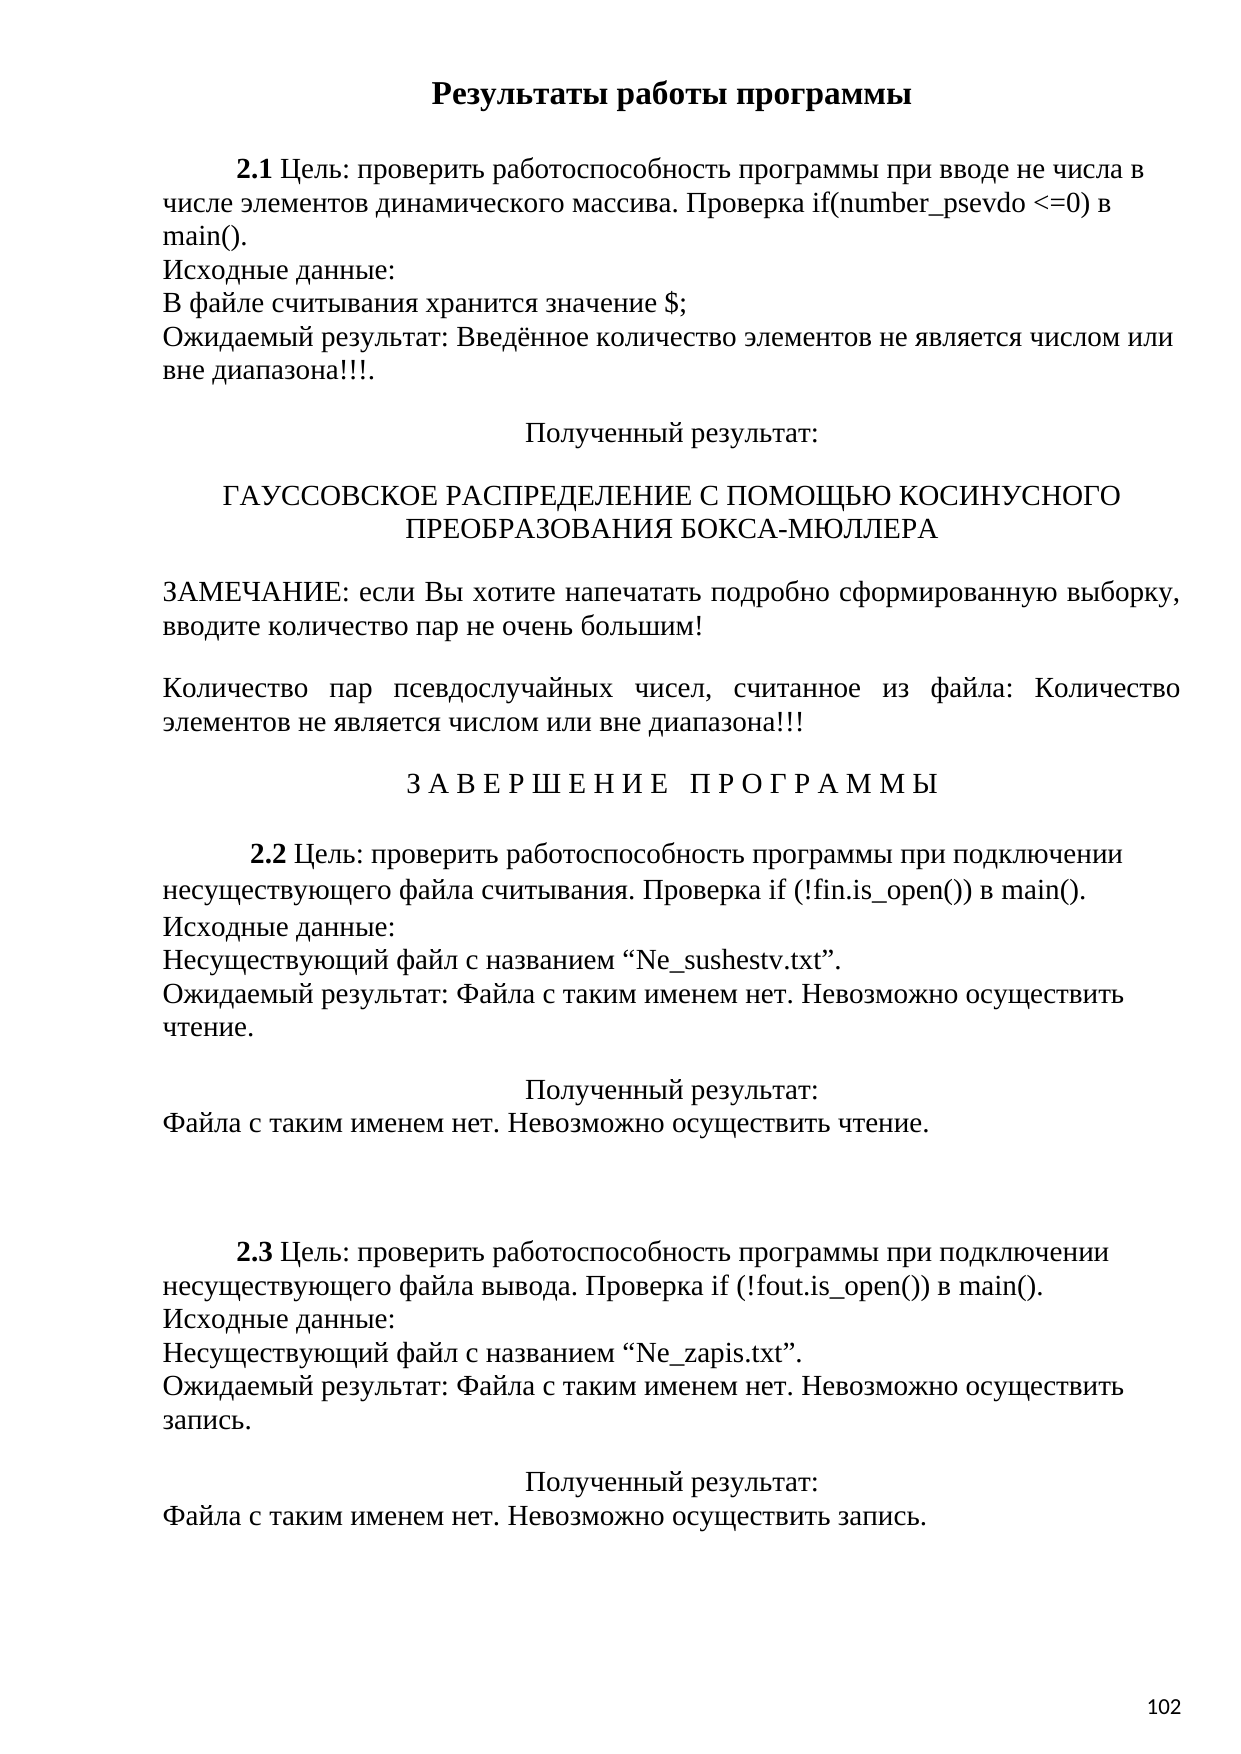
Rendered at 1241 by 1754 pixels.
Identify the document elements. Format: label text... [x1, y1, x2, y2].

text Количество пар псевдослучайных чисел, считанное из файла: Количество элементов не является числом или вне диапазона!!! [162, 670, 1181, 737]
text Файла с таким именем нет. Невозможно осуществить чтение. [162, 1106, 1181, 1139]
text 2.3 Цель: проверить работоспособность программы при подключении несуществующего файла вывода. Проверка if (!fout.is_open()) в main(). [162, 1234, 1181, 1301]
text Исходные данные: [162, 252, 1181, 285]
text Полученный результат: [162, 415, 1181, 449]
text Исходные данные: [162, 909, 1181, 942]
text Несуществующий файл с названием “Ne_sushestv.txt”. [162, 942, 1181, 976]
text Результаты работы программы [162, 74, 1181, 112]
text Ожидаемый результат: Файла с таким именем нет. Невозможно осуществить чтение. [162, 976, 1181, 1043]
text В файле считывания хранится значение $; [162, 285, 1181, 319]
text 2.1 Цель: проверить работоспособность программы при вводе не числа в числе элементов динамического массива. Проверка if(number_psevdo <=0) в main(). [162, 151, 1181, 252]
text 2.2 Цель: проверить работоспособность программы при подключении несуществующего файла считывания. Проверка if (!fin.is_open()) в main(). [162, 836, 1181, 906]
text З А В Е Р Ш Е Н И Е П Р О Г Р А М М Ы [162, 767, 1181, 800]
text Несуществующий файл с названием “Ne_zapis.txt”. [162, 1335, 1181, 1368]
text Исходные данные: [162, 1301, 1181, 1335]
text Ожидаемый результат: Файла с таким именем нет. Невозможно осуществить запись. [162, 1368, 1181, 1435]
text Полученный результат: [162, 1072, 1181, 1106]
text Файла с таким именем нет. Невозможно осуществить запись. [162, 1498, 1181, 1532]
text ЗАМЕЧАНИЕ: если Вы хотите напечатать подробно сформированную выборку, вводите количество пар не очень большим! [162, 574, 1181, 641]
text Ожидаемый результат: Введённое количество элементов не является числом или вне диапазона!!!. [162, 319, 1181, 386]
text ГАУССОВСКОЕ РАСПРЕДЕЛЕНИЕ С ПОМОЩЬЮ КОСИНУСНОГО ПРЕОБРАЗОВАНИЯ БОКСА-МЮЛЛЕРА [162, 478, 1181, 545]
text Полученный результат: [162, 1464, 1181, 1498]
